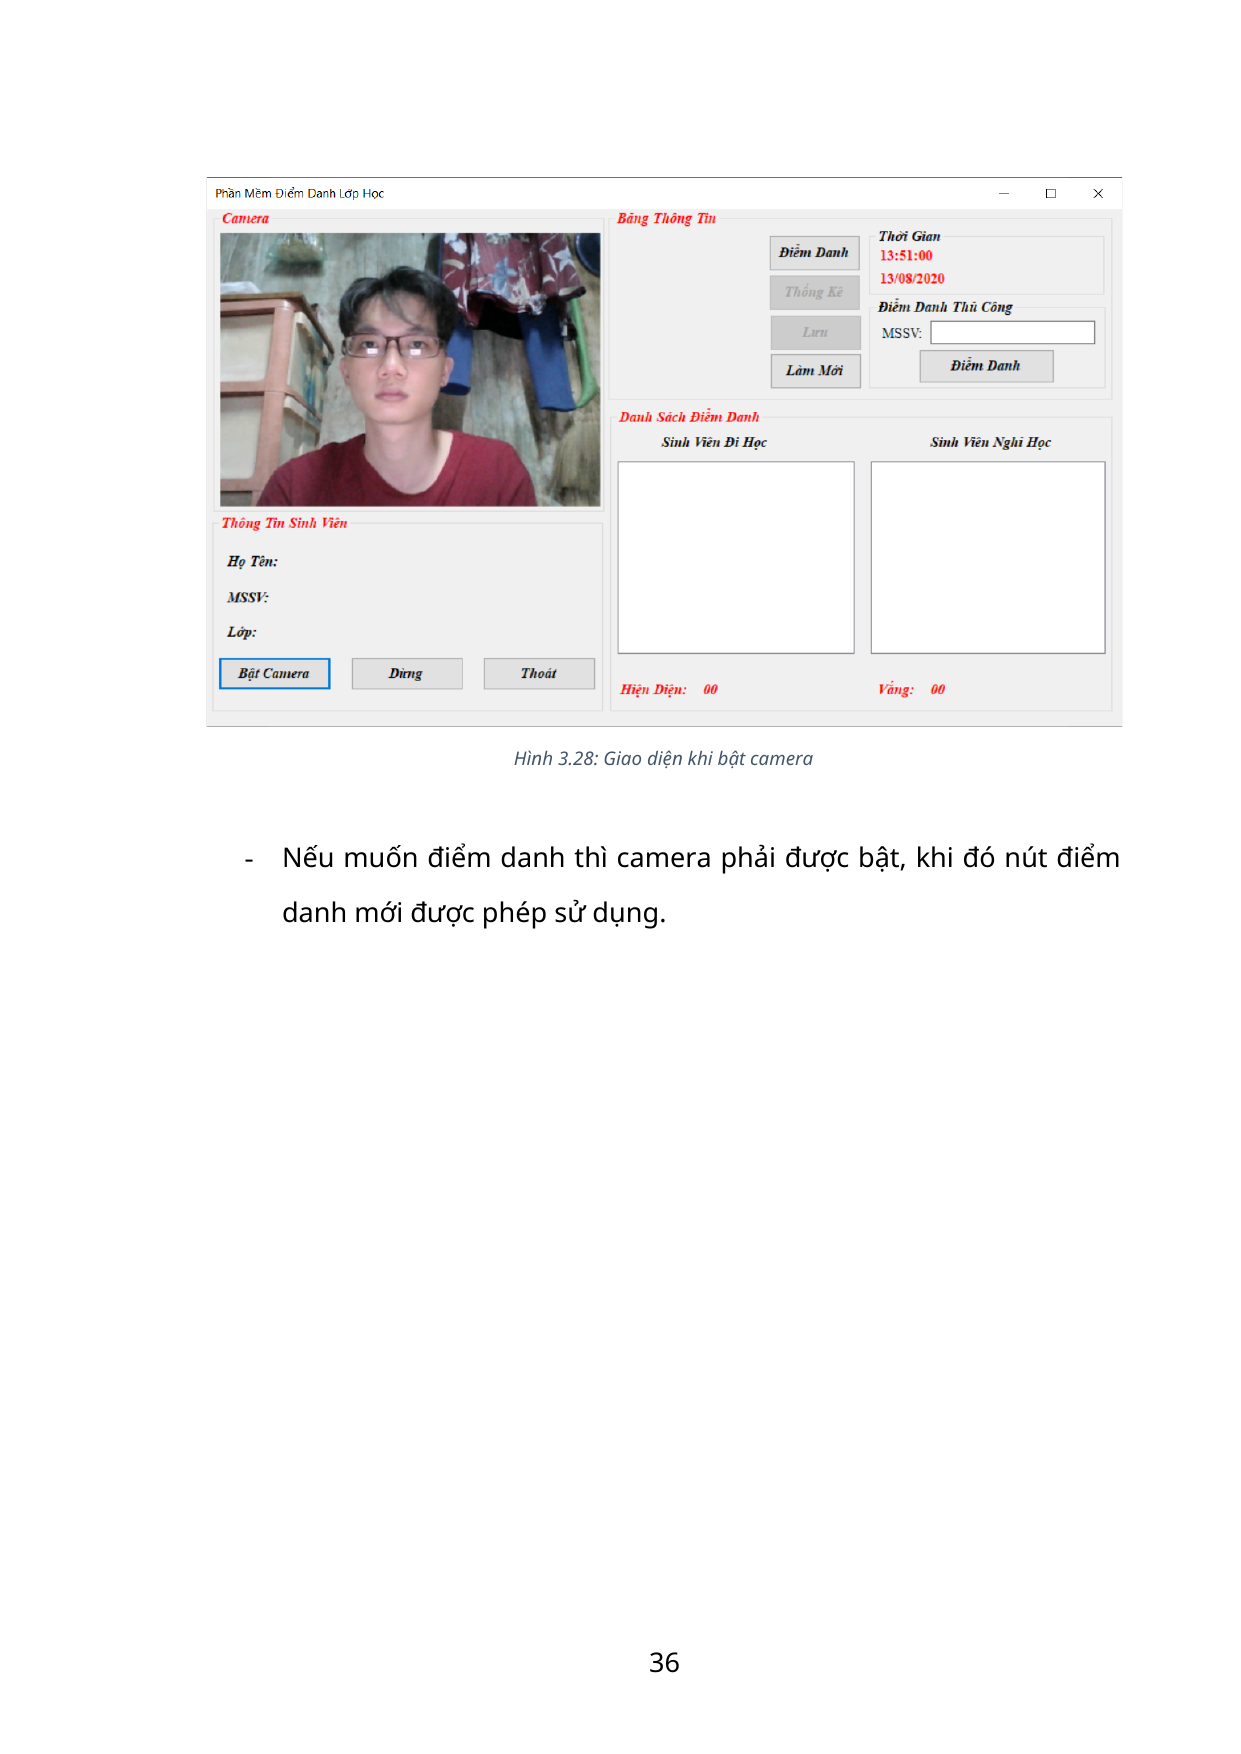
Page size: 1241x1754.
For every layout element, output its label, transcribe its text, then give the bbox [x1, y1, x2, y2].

list Nếu muốn điểm danh thì camera phải được bật, khi đó nút điểm danh mới được phép sử dụng. [244, 838, 1122, 931]
picture [206, 177, 1123, 727]
